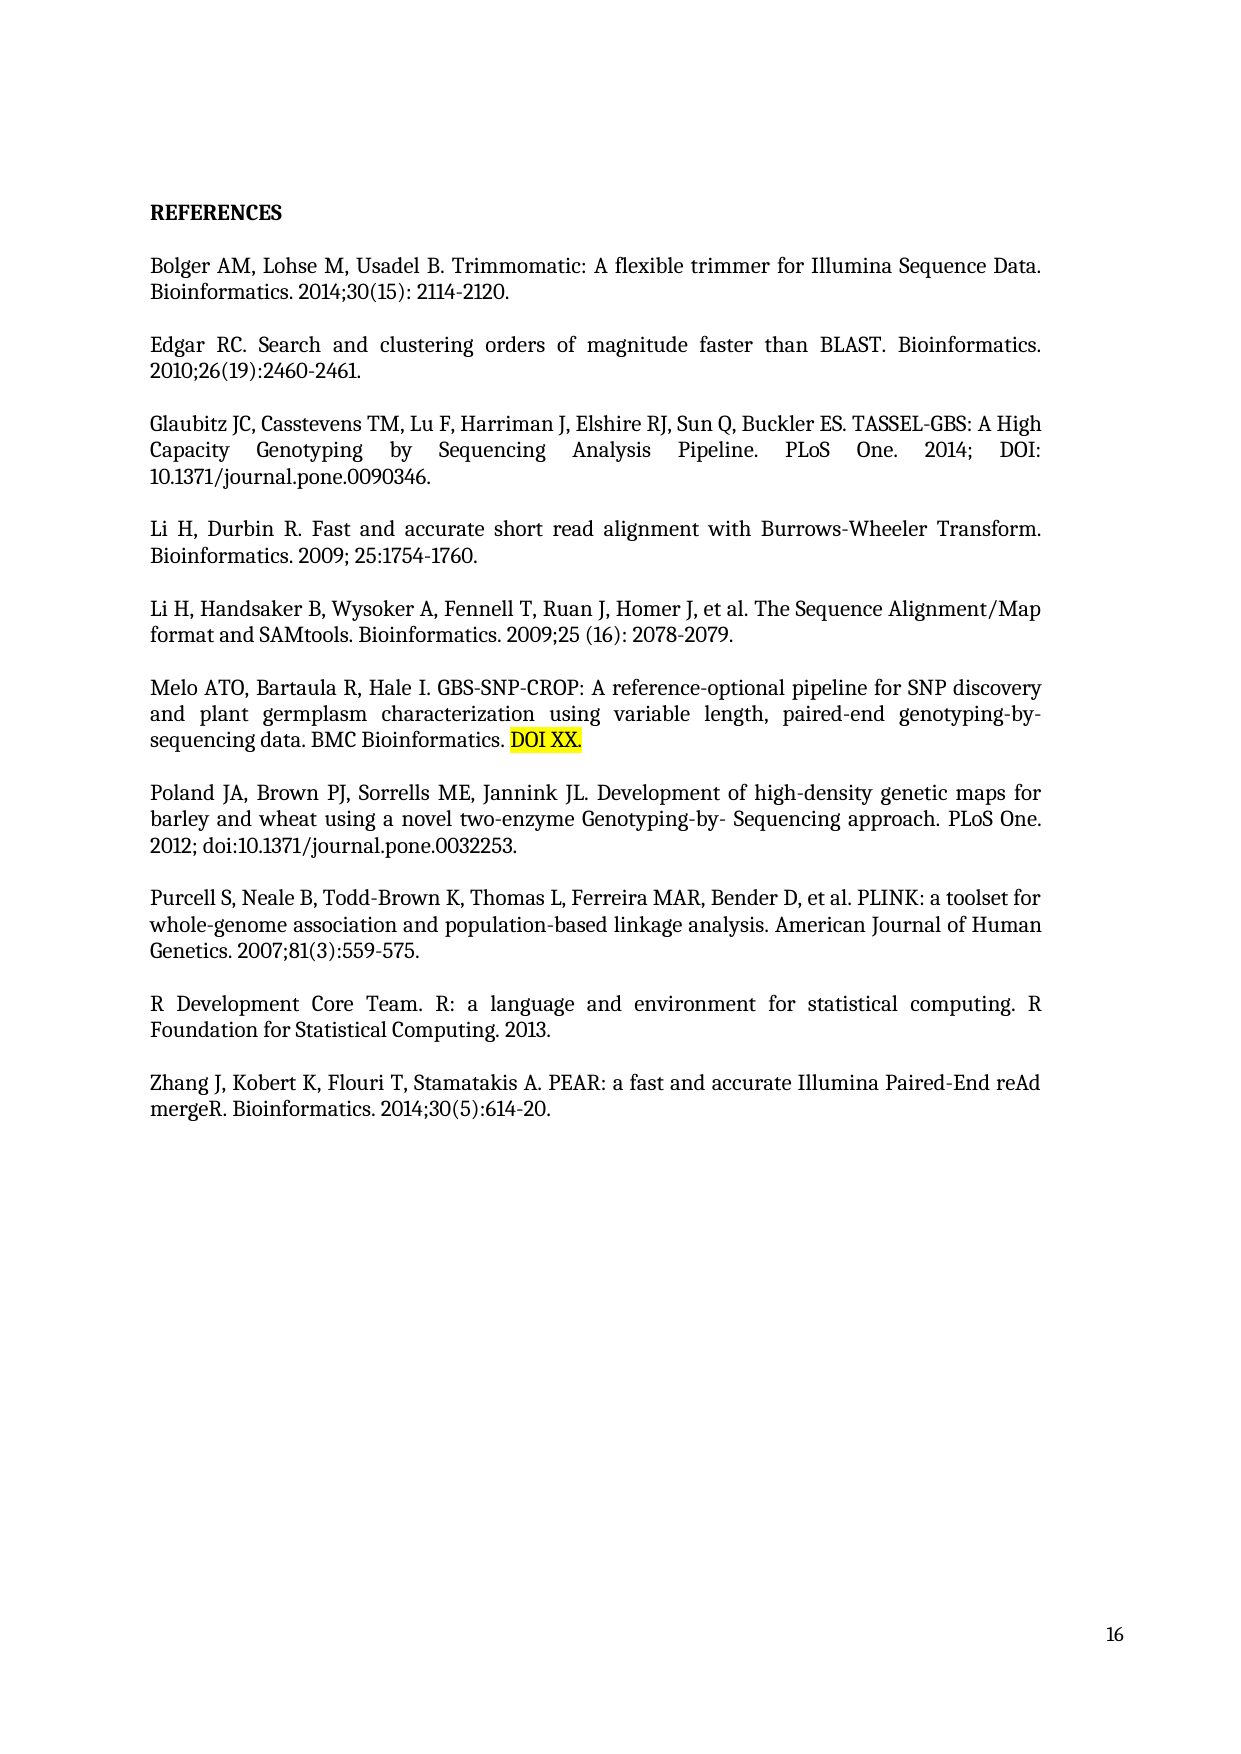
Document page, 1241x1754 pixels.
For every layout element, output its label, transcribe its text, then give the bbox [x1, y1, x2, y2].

text Li H, Durbin R. Fast and accurate short read alignment with Burrows-Wheeler Transform. Bioinformatics. 2009; 25:1754-1760. [150, 516, 1043, 569]
text Purcell S, Neale B, Todd-Brown K, Thomas L, Ferreira MAR, Bender D, et al. PLINK: a toolset for whole-genome association and population-based linkage analysis. American Journal of Human Genetics. 2007;81(3):559-575. [150, 885, 1043, 964]
text Li H, Handsaker B, Wysoker A, Fennell T, Ruan J, Homer J, et al. The Sequence Alignment/Map format and SAMtools. Bioinformatics. 2009;25 (16): 2078-2079. [150, 595, 1043, 648]
text Edgar RC. Search and clustering orders of magnitude faster than BLAST. Bioinformatics. 2010;26(19):2460-2461. [150, 332, 1043, 384]
text Poland JA, Brown PJ, Sorrells ME, Jannink JL. Development of high-density genetic maps for barley and wheat using a novel two-enzyme Genotyping-by- Sequencing approach. PLoS One. 2012; doi:10.1371/journal.pone.0032253. [150, 780, 1043, 859]
text Melo ATO, Bartaula R, Hale I. GBS-SNP-CROP: A reference-optional pipeline for SNP discovery and plant germplasm characterization using variable length, paired-end genotyping-by-sequencing data. BMC Bioinformatics. DOI XX. [150, 674, 1043, 753]
text Zhang J, Kobert K, Flouri T, Stamatakis A. PEAR: a fast and accurate Illumina Paired-End reAd mergeR. Bioinformatics. 2014;30(5):614-20. [150, 1070, 1043, 1122]
text Bolger AM, Lohse M, Usadel B. Trimmomatic: A flexible trimmer for Illumina Sequence Data. Bioinformatics. 2014;30(15): 2114-2120. [150, 253, 1043, 305]
text R Development Core Team. R: a language and environment for statistical computing. R Foundation for Statistical Computing. 2013. [150, 991, 1043, 1043]
text Glaubitz JC, Casstevens TM, Lu F, Harriman J, Elshire RJ, Sun Q, Buckler ES. TASSEL-GBS: A High Capacity Genotyping by Sequencing Analysis Pipeline. PLoS One. 2014; DOI: 10.1371/journal.pone.0090346. [150, 411, 1043, 490]
subtitle REFERENCES [150, 200, 1043, 226]
